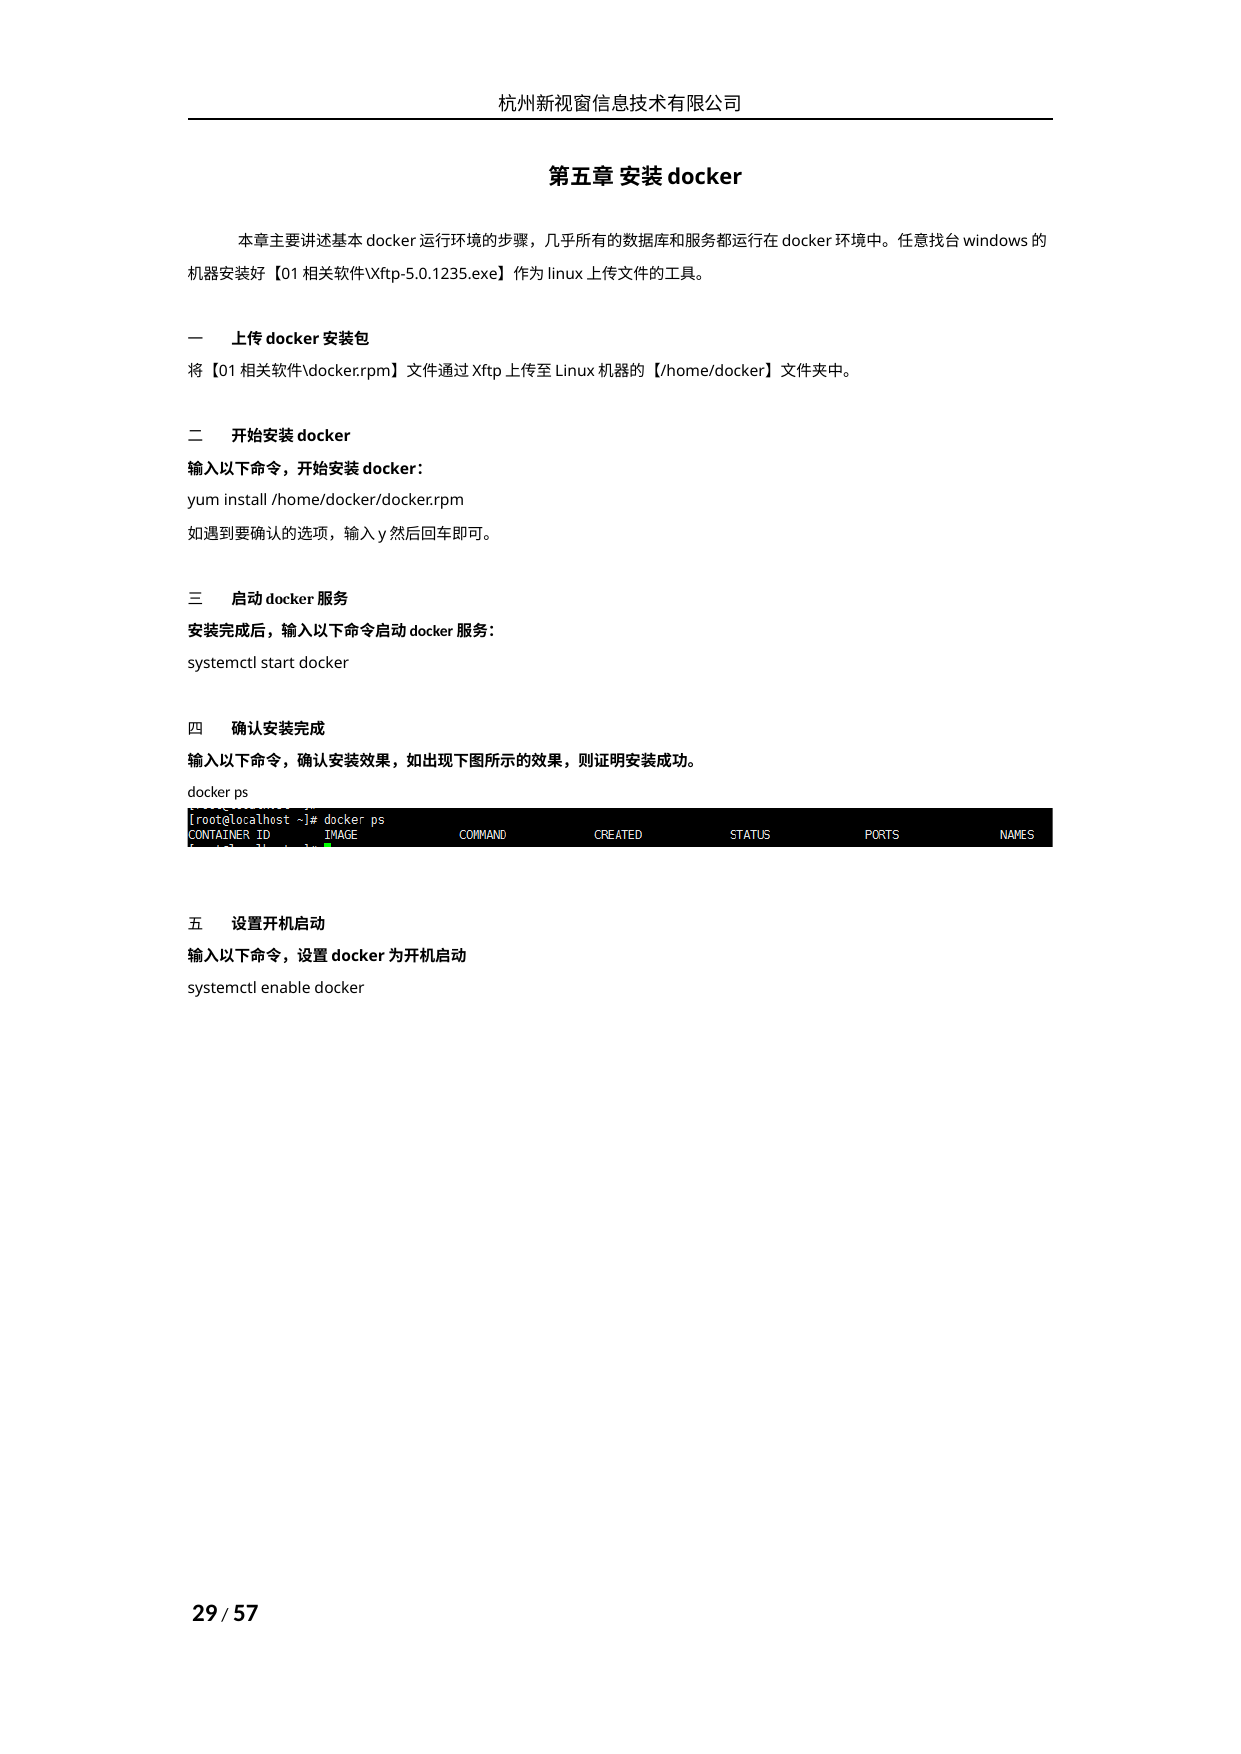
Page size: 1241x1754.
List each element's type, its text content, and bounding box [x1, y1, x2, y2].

text systemctl enable docker [187, 971, 1053, 1003]
text systemctl start docker [187, 646, 1053, 678]
text 输入以下命令，设置docker为开机启动 [187, 938, 1053, 971]
subtitle 设置开机启动 [187, 906, 1053, 938]
text docker ps [187, 776, 1053, 808]
text 安装完成后，输入以下命令启动docker服务： [187, 613, 1053, 646]
text 第五章 安装docker [187, 158, 1053, 191]
subtitle 启动docker服务 [187, 581, 1053, 613]
text 输入以下命令，开始安装docker： [187, 451, 1053, 483]
text yum install /home/docker/docker.rpm [187, 483, 1053, 516]
text 将【01相关软件\docker.rpm】文件通过Xftp上传至Linux机器的【/home/docker】文件夹中。 [187, 353, 1053, 386]
text 如遇到要确认的选项，输入y然后回车即可。 [187, 516, 1053, 548]
text 本章主要讲述基本docker运行环境的步骤，几乎所有的数据库和服务都运行在docker环境中。任意找台windows的机器安装好【01相关软件\Xftp-5.0.1235.exe】作为linux上传文件的工具。 [187, 223, 1053, 288]
text 输入以下命令，确认安装效果，如出现下图所示的效果，则证明安装成功。 [187, 743, 1053, 776]
subtitle 确认安装完成 [187, 711, 1053, 743]
subtitle 开始安装docker [187, 418, 1053, 451]
subtitle 上传docker安装包 [187, 321, 1053, 353]
picture [187, 808, 1053, 847]
